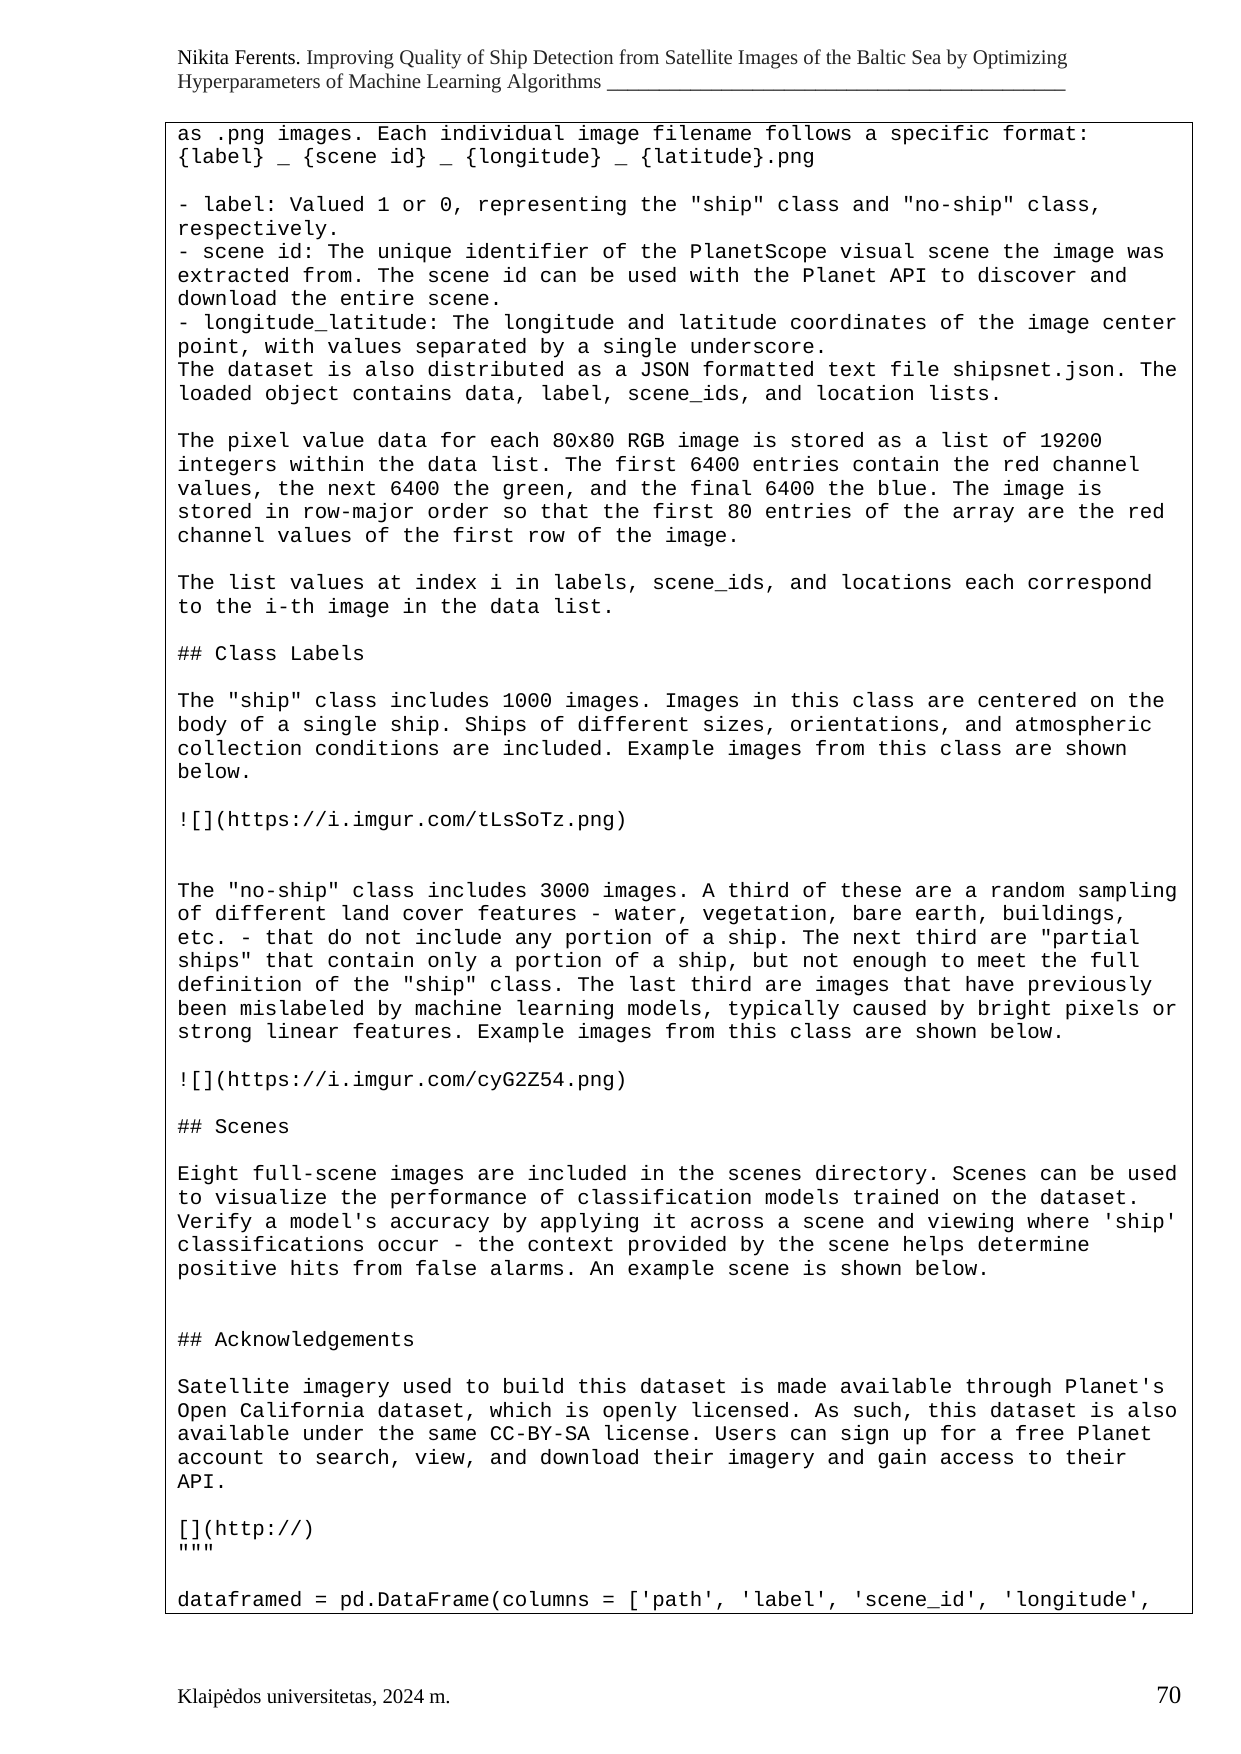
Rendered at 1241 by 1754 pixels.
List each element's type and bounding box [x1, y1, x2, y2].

table_header [166, 123, 1192, 1613]
